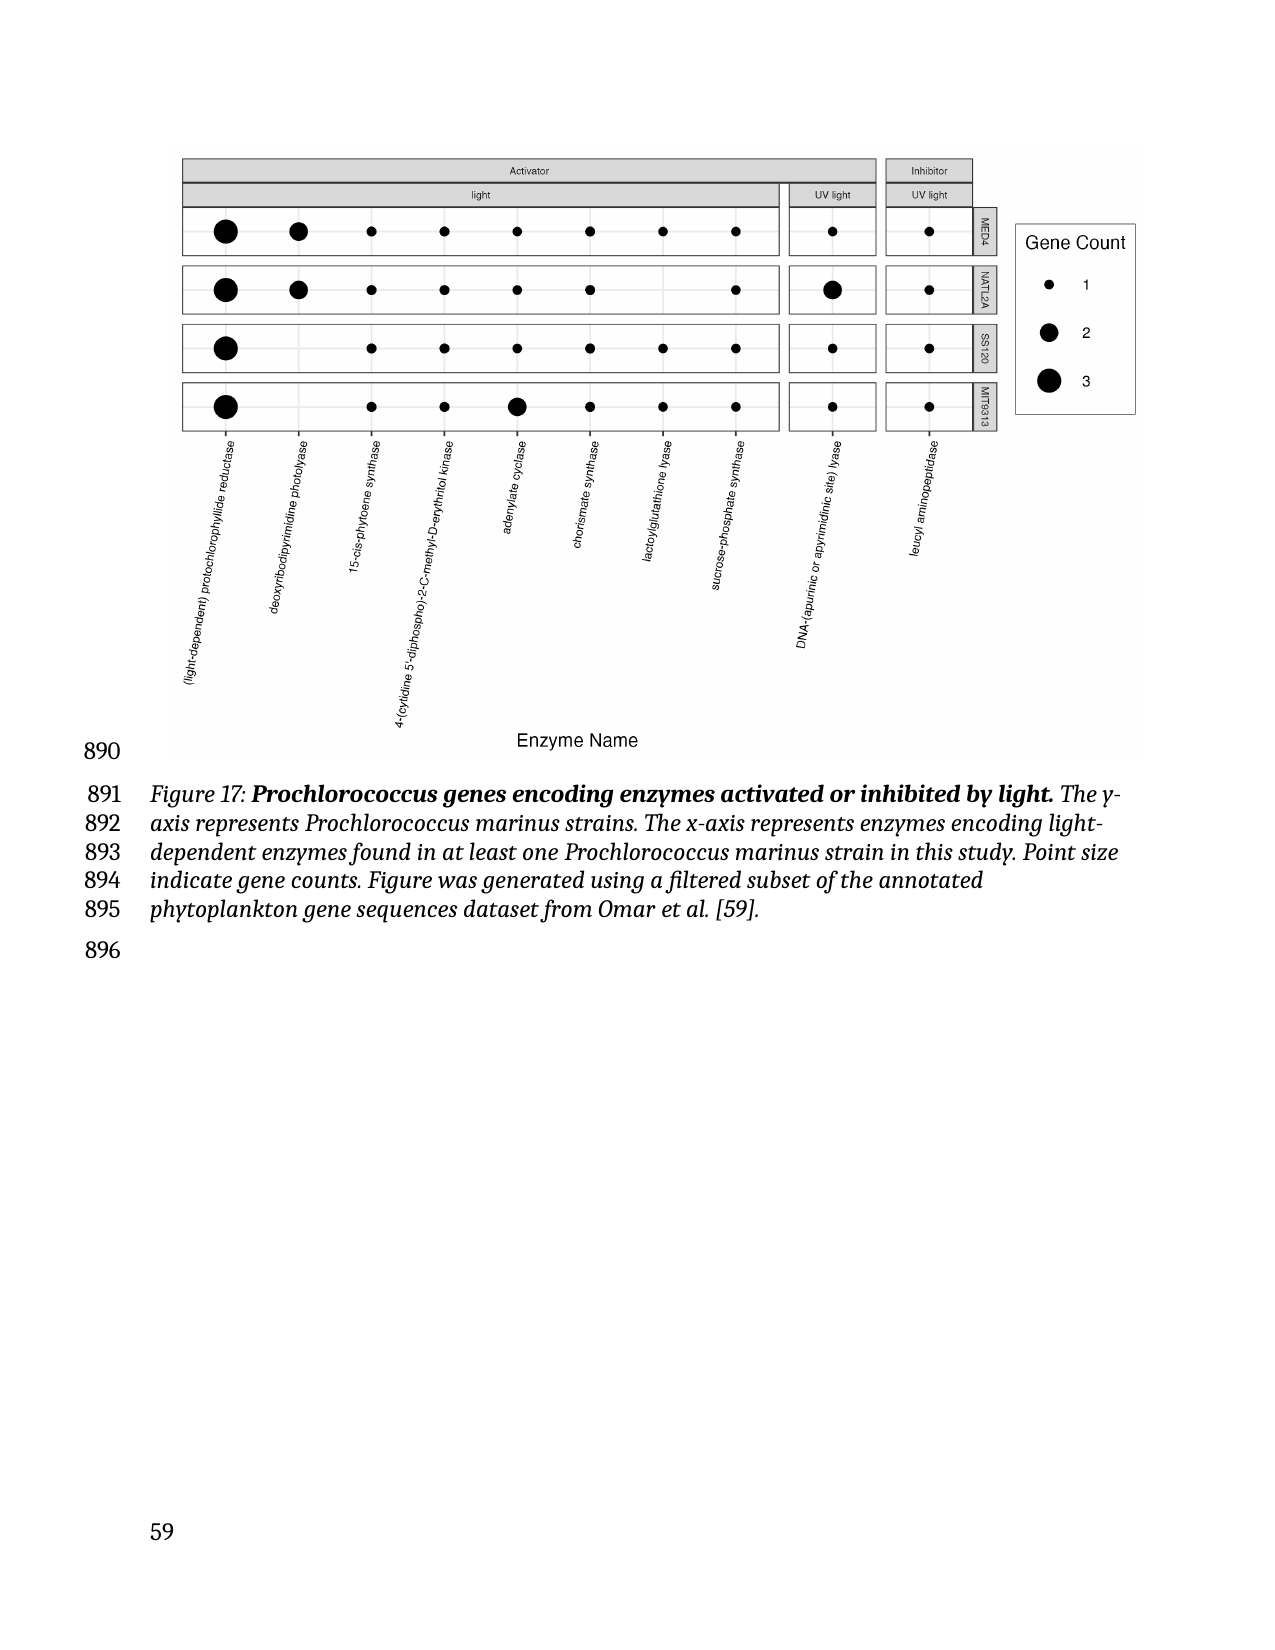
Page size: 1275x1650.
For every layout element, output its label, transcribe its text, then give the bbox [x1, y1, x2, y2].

picture [168, 150, 1144, 760]
text Figure 17: Prochlorococcus genes encoding enzymes activated or inhibited by light. The y-axis represents Prochlorococcus marinus strains. The x-axis represents enzymes encoding light-dependent enzymes found in at least one Prochlorococcus marinus strain in this study. Point size indicate gene counts. Figure was generated using a filtered subset of the annotated phytoplankton gene sequences dataset from Omar et al. [59]. [150, 780, 1125, 924]
